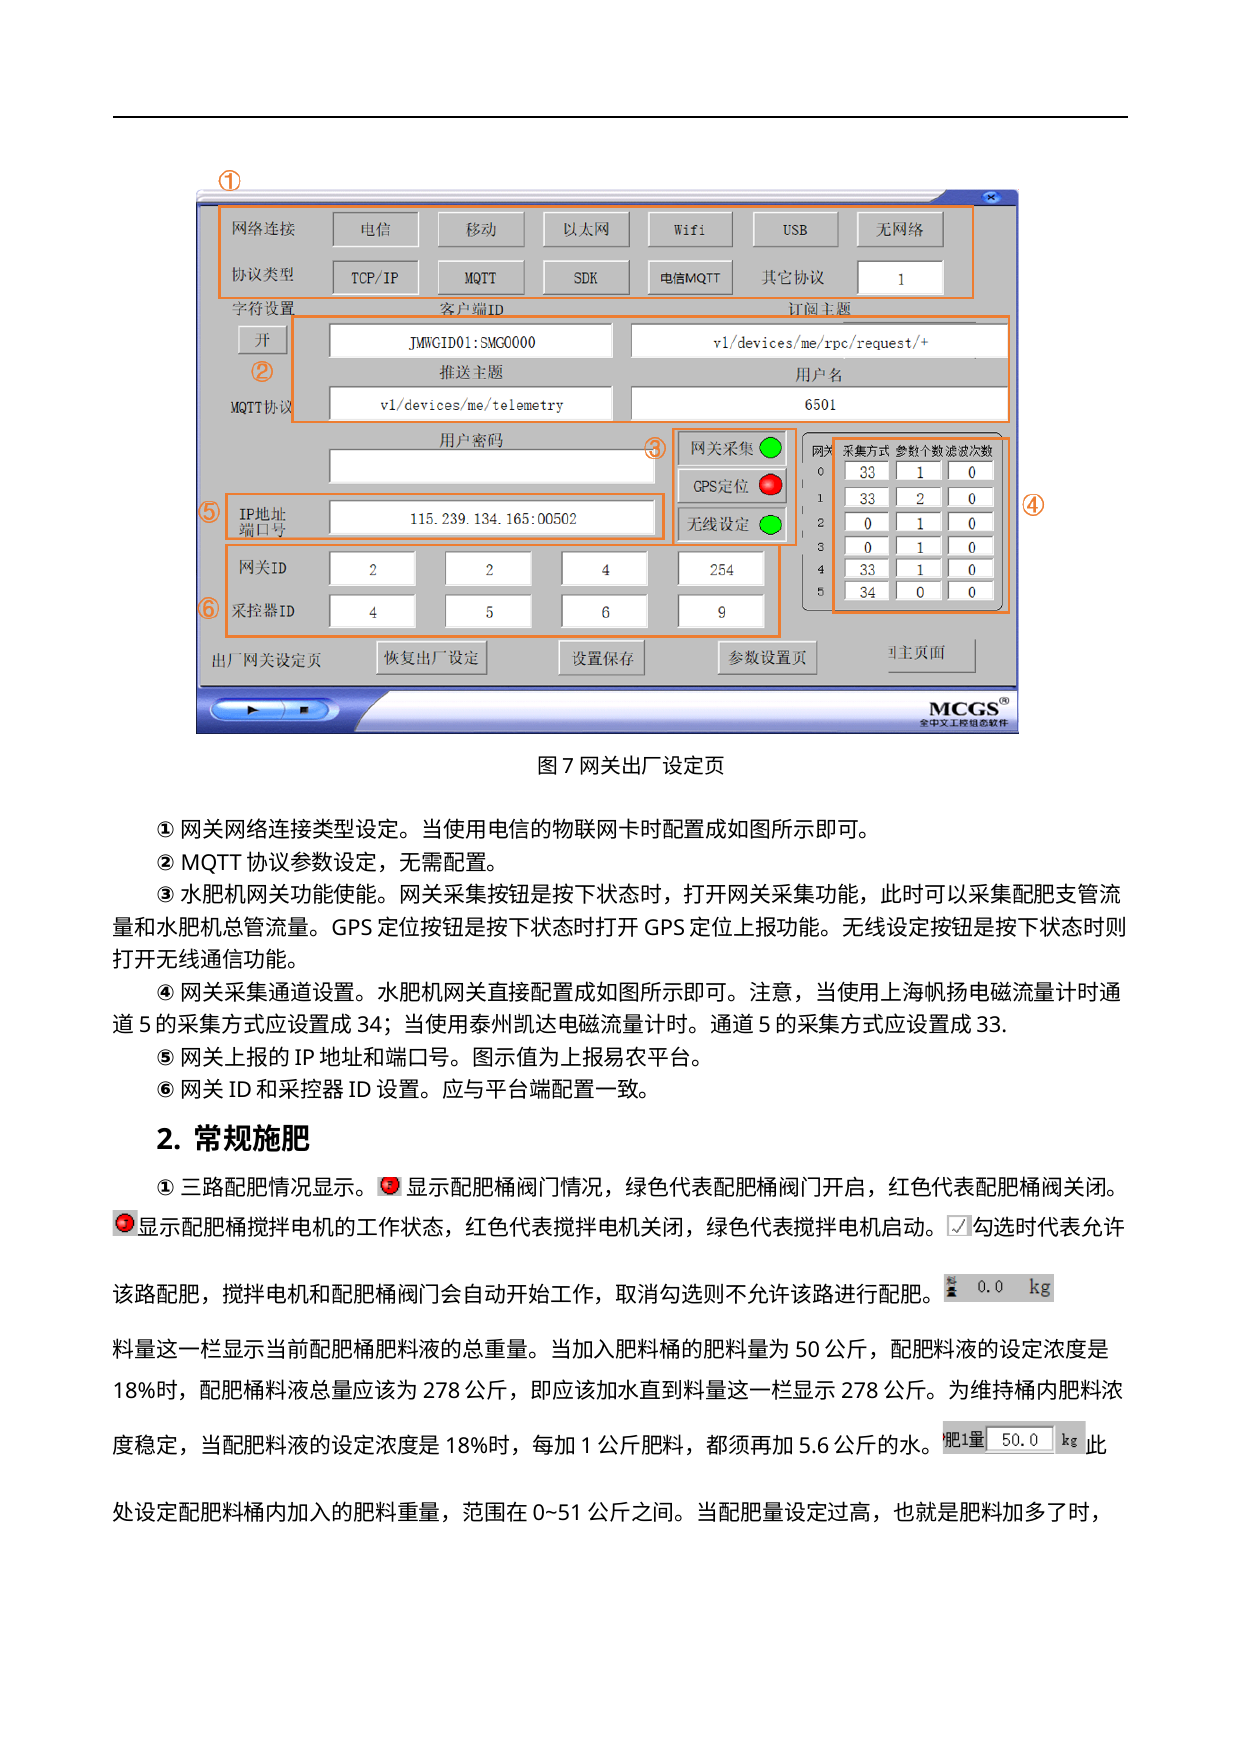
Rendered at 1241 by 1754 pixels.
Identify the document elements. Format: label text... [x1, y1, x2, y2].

text ⑤ 网关上报的IP地址和端口号。图示值为上报易农平台。 [112, 1039, 1128, 1072]
text ① 网关网络连接类型设定。当使用电信的物联网卡时配置成如图所示即可。 [112, 162, 1128, 844]
text ③ 水肥机网关功能使能。网关采集按钮是按下状态时，打开网关采集功能，此时可以采集配肥支管流量和水肥机总管流量。GPS定位按钮是按下状态时打开GPS定位上报功能。无线设定按钮是按下状态时则打开无线通信功能。 [112, 877, 1128, 974]
text ⑥ 网关ID和采控器ID设置。应与平台端配置一致。 [112, 1072, 1128, 1104]
text ② MQTT协议参数设定，无需配置。 [112, 844, 1128, 877]
text ① 三路配肥情况显示。 显示配肥桶阀门情况，绿色代表配肥桶阀门开启，红色代表配肥桶阀关闭。显示配肥桶搅拌电机的工作状态，红色代表搅拌电机关闭，绿色代表搅拌电机启动。勾选时代表允许该路配肥，搅拌电机和配肥桶阀门会自动开始工作，取消勾选则不允许该路进行配肥。 [112, 1169, 1128, 1324]
list 常规施肥 [156, 1104, 1128, 1169]
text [112, 1332, 1128, 1527]
text ④ 网关采集通道设置。水肥机网关直接配置成如图所示即可。注意，当使用上海帆扬电磁流量计时通道5的采集方式应设置成34；当使用泰州凯达电磁流量计时。通道5的采集方式应设置成33. [112, 974, 1128, 1039]
